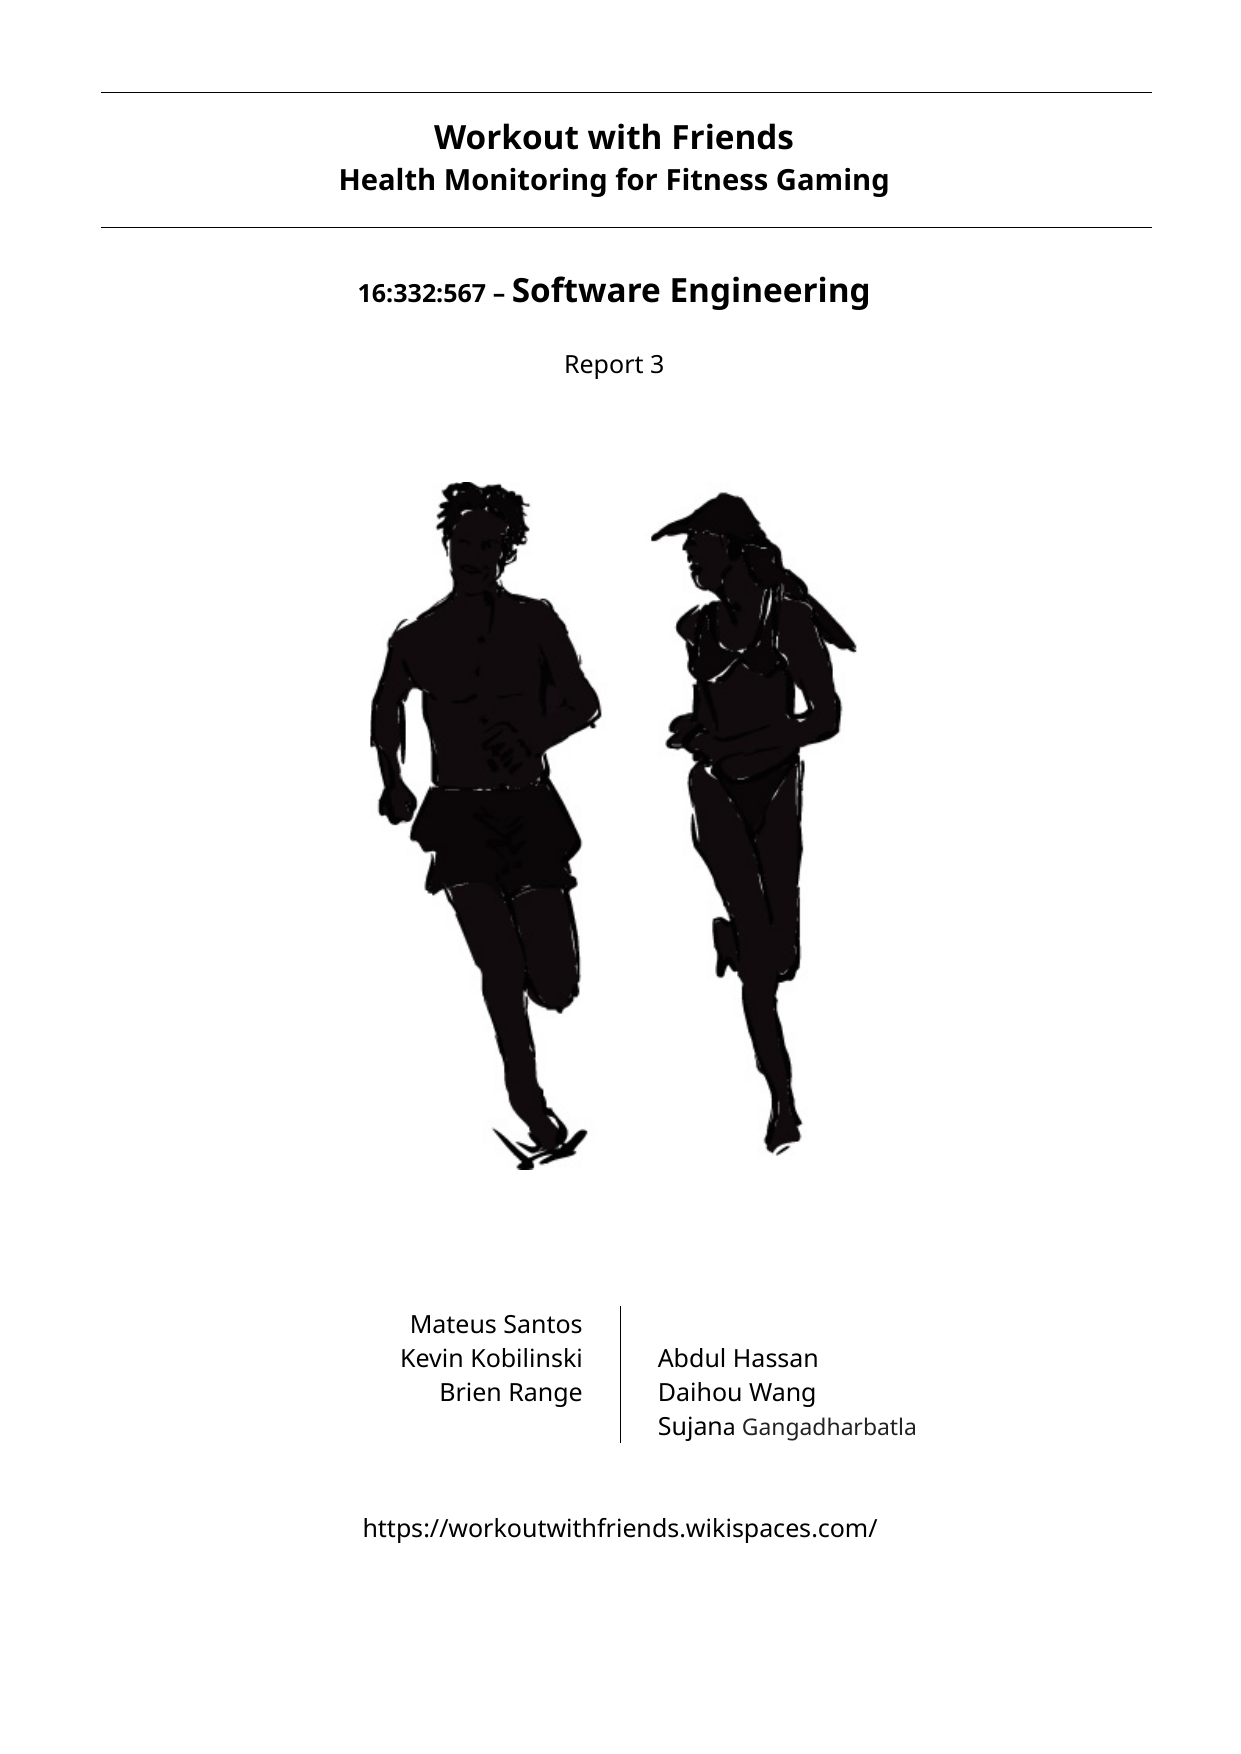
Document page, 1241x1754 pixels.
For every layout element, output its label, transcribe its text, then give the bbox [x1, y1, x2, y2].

text Kevin Kobilinski [270, 1340, 583, 1374]
text 16:332:567 – Software Engineering [120, 267, 1108, 312]
text Abdul Hassan [658, 1340, 1120, 1374]
text Brien Range [270, 1374, 583, 1408]
text Report 3 [120, 346, 1108, 380]
picture [370, 482, 858, 1170]
text Health Monitoring for Fitness Gaming [120, 159, 1108, 199]
text Sujana Gangadharbatla [658, 1408, 1120, 1442]
text Mateus Santos [270, 1306, 583, 1340]
text https://workoutwithfriends.wikispaces.com/ [120, 1511, 1120, 1545]
text Workout with Friends [120, 113, 1108, 159]
text Daihou Wang [658, 1374, 1120, 1408]
